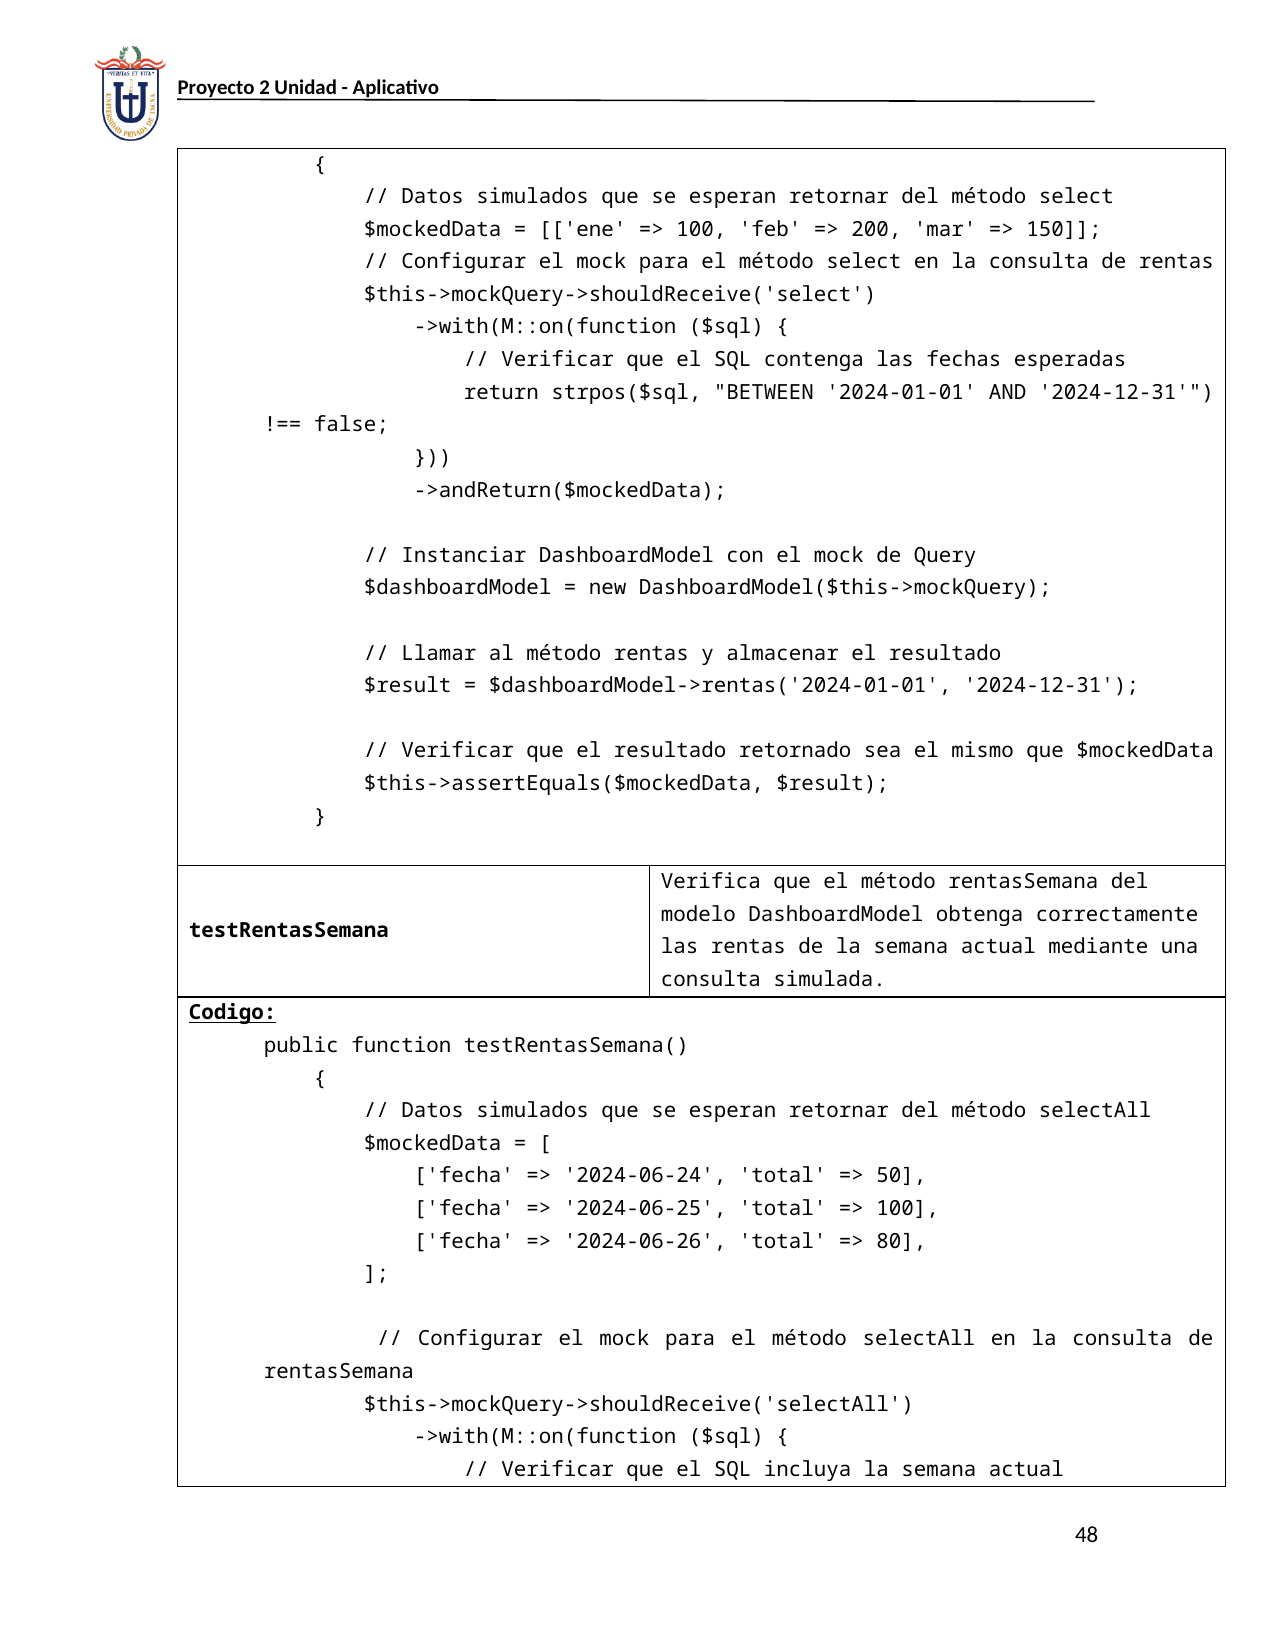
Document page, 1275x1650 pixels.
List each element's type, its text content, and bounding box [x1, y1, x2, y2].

picture [94, 45, 166, 141]
table_cell testRentasSemana [178, 866, 649, 996]
table_cell Verifica que el método rentasSemana del modelo DashboardModel obtenga correctamente las rentas de la semana actual mediante una consulta simulada. [650, 866, 1225, 996]
